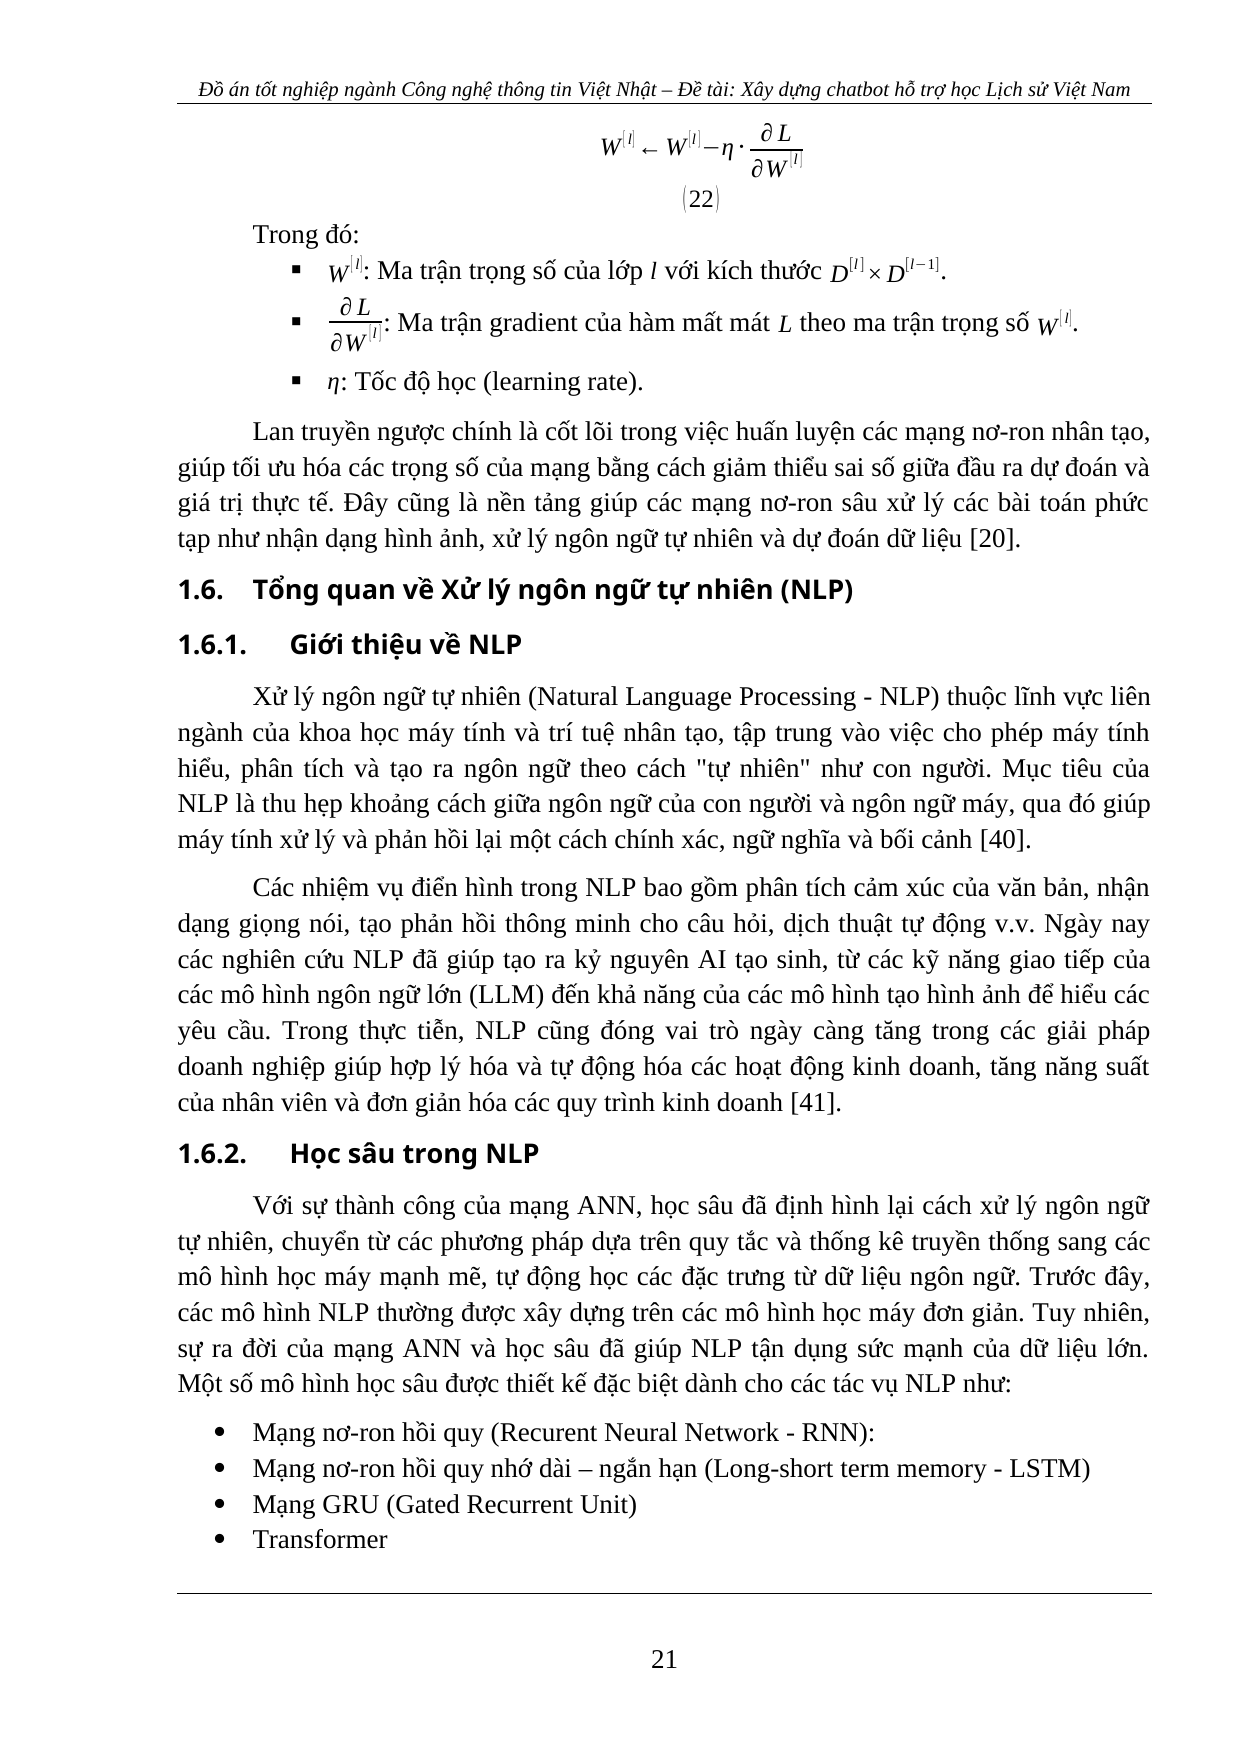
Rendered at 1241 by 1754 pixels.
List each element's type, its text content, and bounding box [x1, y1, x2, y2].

subtitle Giới thiệu về NLP [177, 625, 1152, 662]
list Trong đó: [252, 218, 1152, 249]
subtitle Học sâu trong NLP [177, 1134, 1152, 1171]
list : Ma trận trọng số của lớp với kích thước ​. [290, 254, 1152, 289]
list Mạng GRU (Gated Recurrent Unit) [215, 1488, 1152, 1519]
text Lan truyền ngược chính là cốt lõi trong việc huấn luyện các mạng nơ-ron nhân tạo, giúp tối ưu hóa các trọng số của mạng bằng cách giảm thiểu sai số giữa đầu ra dự đoán và giá trị thực tế. Đây cũng là nền tảng giúp các mạng nơ-ron sâu xử lý các bài toán phức tạp như nhận dạng hình ảnh, xử lý ngôn ngữ tự nhiên và dự đoán dữ liệu . [177, 415, 1152, 553]
text Với sự thành công của mạng ANN, học sâu đã định hình lại cách xử lý ngôn ngữ tự nhiên, chuyển từ các phương pháp dựa trên quy tắc và thống kê truyền thống sang các mô hình học máy mạnh mẽ, tự động học các đặc trưng từ dữ liệu ngôn ngữ. Trước đây, các mô hình NLP thường được xây dựng trên các mô hình học máy đơn giản. Tuy nhiên, sự ra đời của mạng ANN và học sâu đã giúp NLP tận dụng sức mạnh của dữ liệu lớn. Một số mô hình học sâu được thiết kế đặc biệt dành cho các tác vụ NLP như: [177, 1189, 1152, 1399]
list ​: Ma trận gradient của hàm mất mát theo ma trận trọng số . [290, 293, 1152, 356]
list Mạng nơ-ron hồi quy nhớ dài – ngắn hạn (Long-short term memory - LSTM) [215, 1452, 1152, 1483]
text Xử lý ngôn ngữ tự nhiên (Natural Language Processing - NLP) thuộc lĩnh vực liên ngành của khoa học máy tính và trí tuệ nhân tạo, tập trung vào việc cho phép máy tính hiểu, phân tích và tạo ra ngôn ngữ theo cách "tự nhiên" như con người. Mục tiêu của NLP là thu hẹp khoảng cách giữa ngôn ngữ của con người và ngôn ngữ máy, qua đó giúp máy tính xử lý và phản hồi lại một cách chính xác, ngữ nghĩa và bối cảnh . [177, 680, 1152, 854]
text Các nhiệm vụ điển hình trong NLP bao gồm phân tích cảm xúc của văn bản, nhận dạng giọng nói, tạo phản hồi thông minh cho câu hỏi, dịch thuật tự động v.v. Ngày nay các nghiên cứu NLP đã giúp tạo ra kỷ nguyên AI tạo sinh, từ các kỹ năng giao tiếp của các mô hình ngôn ngữ lớn (LLM) đến khả năng của các mô hình tạo hình ảnh để hiểu các yêu cầu. Trong thực tiễn, NLP cũng đóng vai trò ngày càng tăng trong các giải pháp doanh nghiệp giúp hợp lý hóa và tự động hóa các hoạt động kinh doanh, tăng năng suất của nhân viên và đơn giản hóa các quy trình kinh doanh . [177, 871, 1152, 1117]
list : Tốc độ học (learning rate). [290, 365, 1152, 398]
list Transformer [215, 1524, 1152, 1555]
subtitle Tổng quan về Xử lý ngôn ngữ tự nhiên (NLP) [177, 571, 1152, 607]
list Mạng nơ-ron hồi quy (Recurent Neural Network - RNN): [215, 1416, 1152, 1447]
